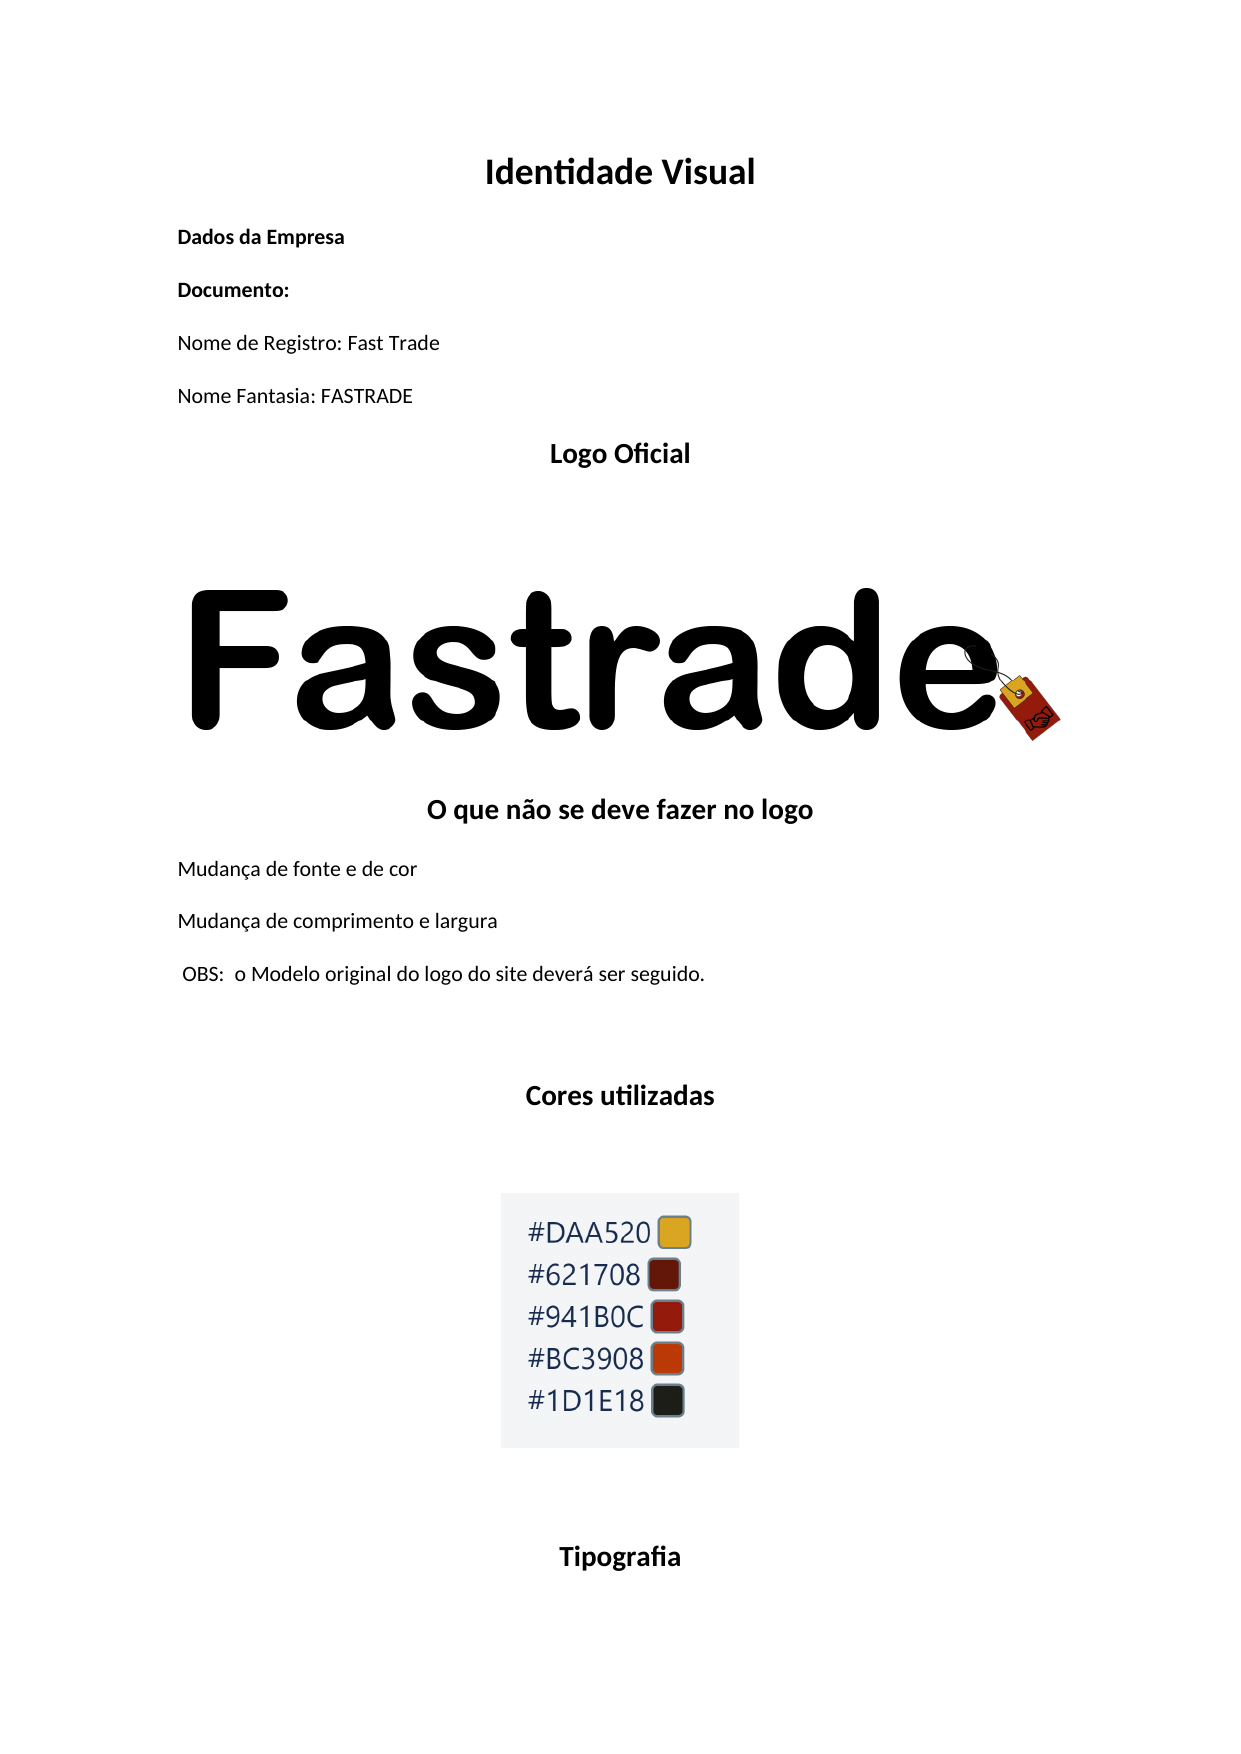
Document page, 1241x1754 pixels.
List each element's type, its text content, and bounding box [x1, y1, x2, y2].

text Nome Fantasia: FASTRADE [177, 382, 1063, 408]
text Mudança de comprimento e largura [177, 907, 1063, 934]
text Documento: [177, 276, 1063, 303]
text Logo Oficial [177, 435, 1063, 470]
picture [177, 561, 1061, 766]
text Tipografia [177, 1538, 1063, 1573]
text Dados da Empresa [177, 223, 1063, 250]
text Mudança de fonte e de cor [177, 855, 1063, 881]
text Nome de Registro: Fast Trade [177, 329, 1063, 356]
picture [500, 1193, 740, 1448]
text Cores utilizadas [177, 1077, 1063, 1112]
text O que não se deve fazer no logo [177, 791, 1063, 827]
text OBS: o Modelo original do logo do site deverá ser seguido. [177, 960, 1063, 987]
text Identidade Visual [177, 148, 1063, 193]
